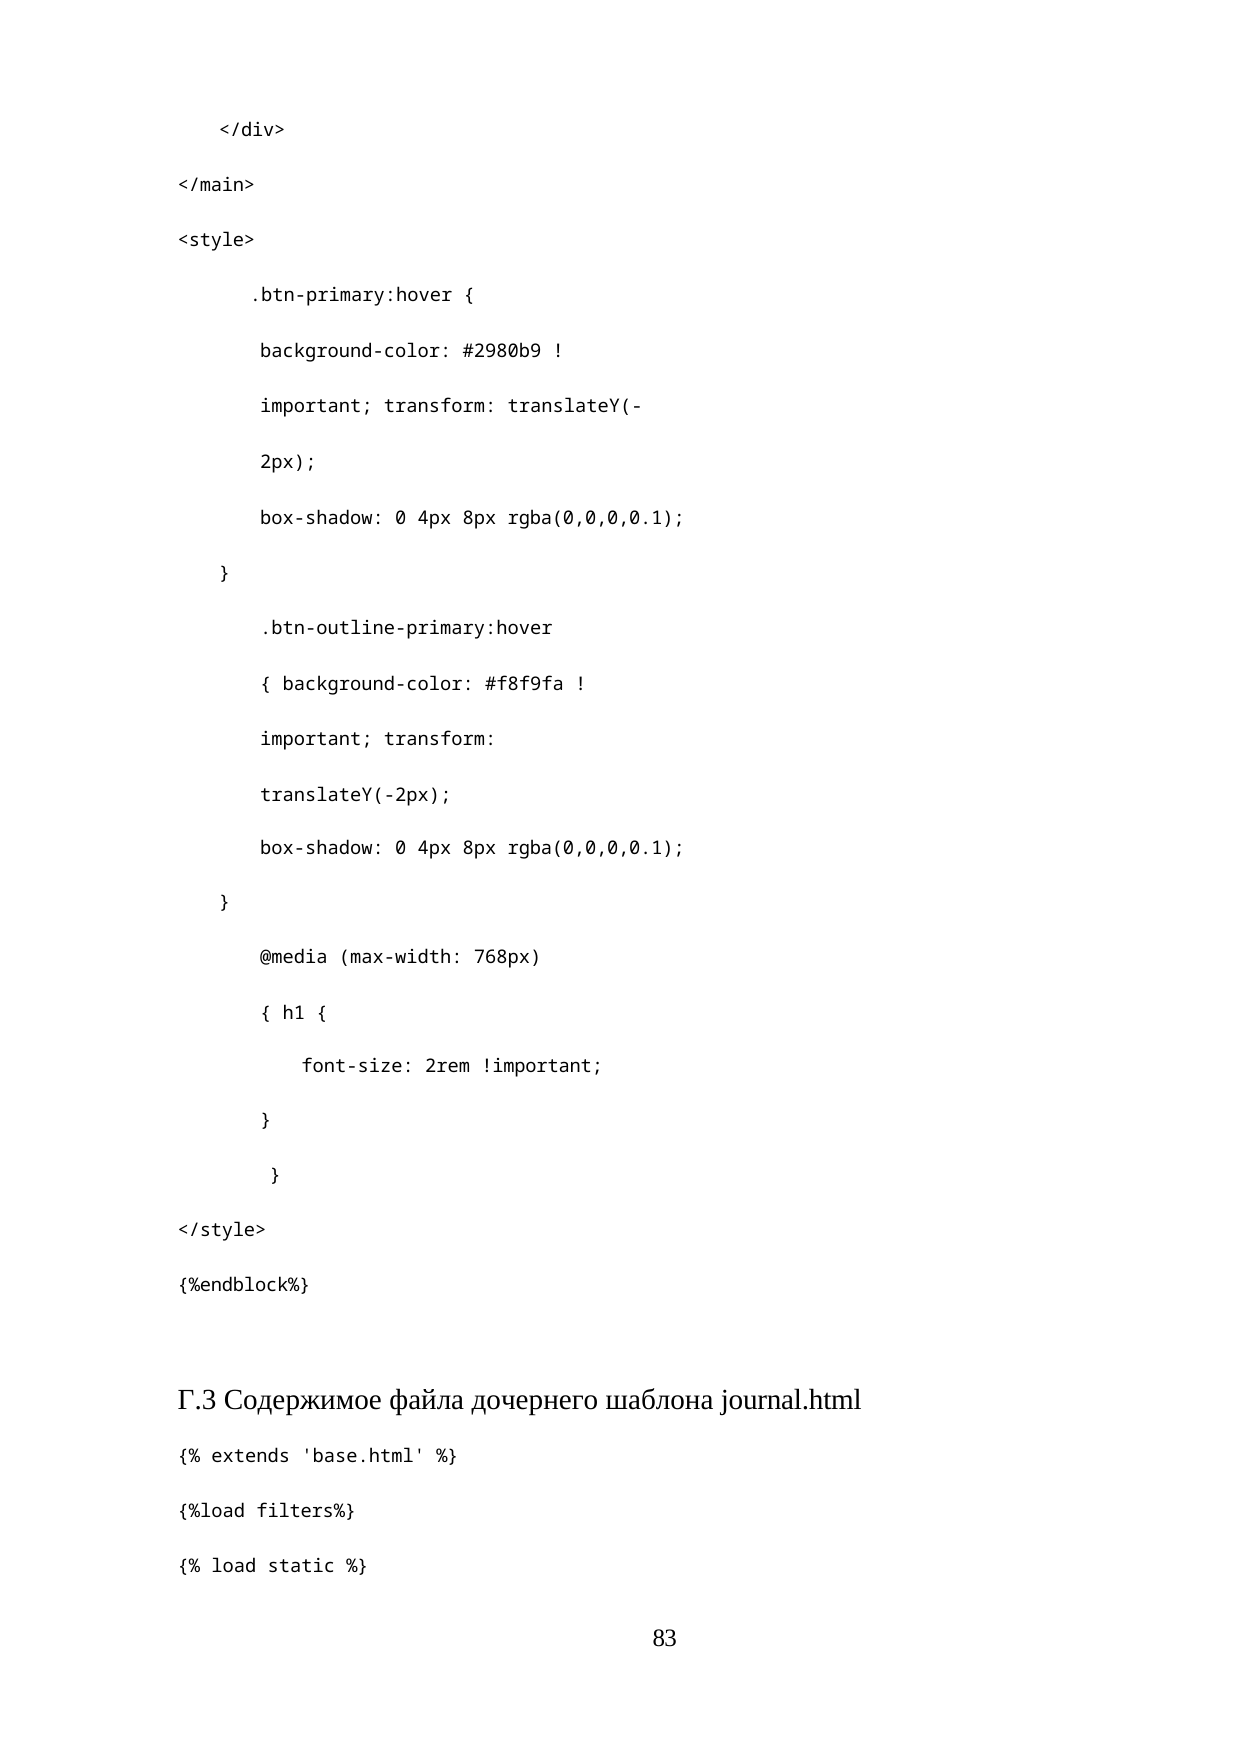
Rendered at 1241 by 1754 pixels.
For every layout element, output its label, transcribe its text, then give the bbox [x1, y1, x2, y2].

text } [219, 888, 1240, 914]
text } [118, 1161, 433, 1187]
text } [219, 559, 1240, 585]
text <style> [177, 227, 1240, 252]
text Г.3 Содержимое файла дочернего шаблона journal.html [177, 1382, 1240, 1416]
text font-size: 2rem !important; [301, 1054, 1240, 1076]
text box-shadow: 0 4px 8px rgba(0,0,0,0.1); [260, 504, 1240, 529]
text box-shadow: 0 4px 8px rgba(0,0,0,0.1); [260, 837, 1240, 858]
text </main> [177, 171, 1240, 197]
text </div> [219, 116, 1240, 142]
text .btn-primary:hover { [249, 282, 1240, 307]
text {%load filters%} [177, 1497, 1240, 1523]
text } [260, 1106, 1240, 1132]
text {%endblock%} [177, 1272, 1240, 1297]
text @media (max-width: 768px) { h1 { [260, 943, 550, 1024]
text {% load static %} [177, 1552, 1240, 1578]
text .btn-outline-primary:hover { background-color: #f8f9fa !important; transform: translateY(-2px); [260, 614, 641, 807]
text background-color: #2980b9 !important; transform: translateY(-2px); [260, 337, 645, 474]
text </style> [177, 1217, 1240, 1242]
text {% extends 'base.html' %} [177, 1442, 1240, 1468]
